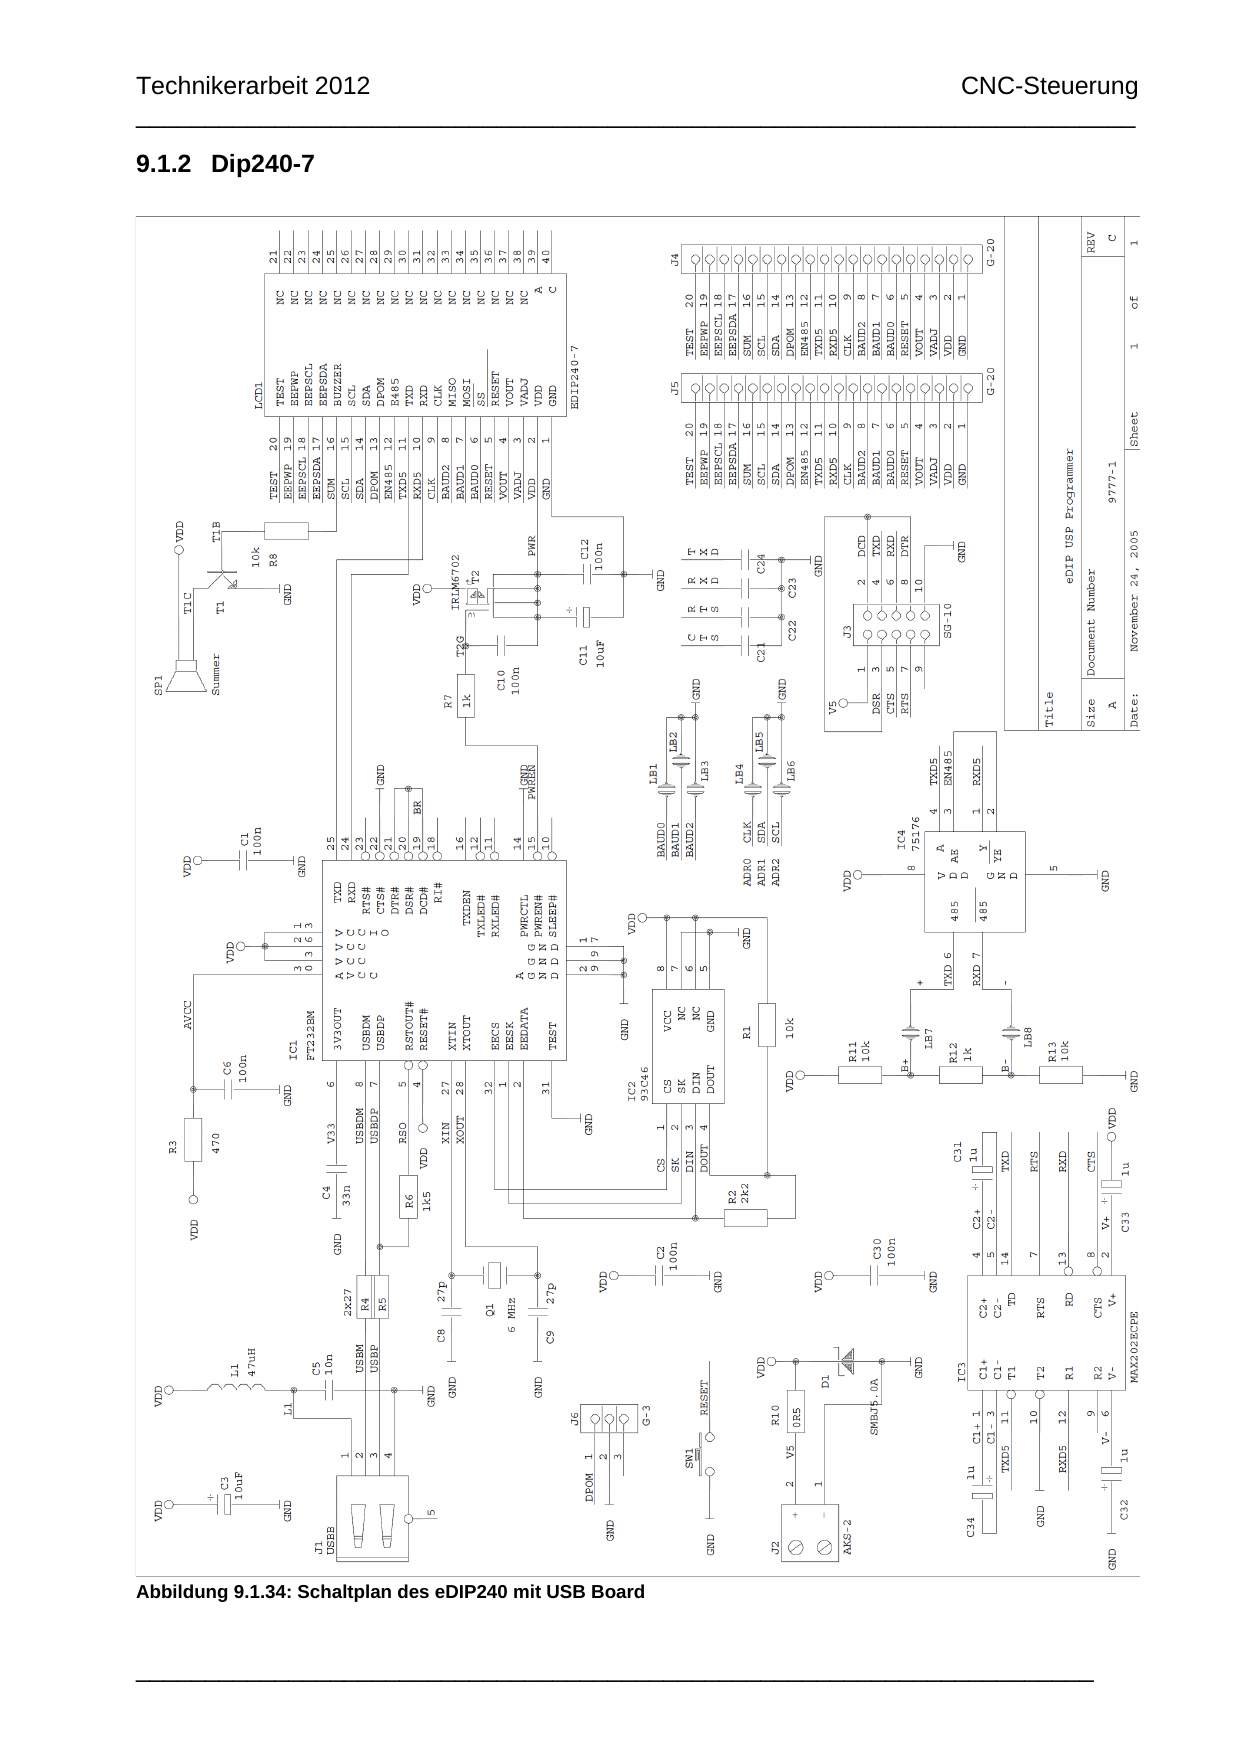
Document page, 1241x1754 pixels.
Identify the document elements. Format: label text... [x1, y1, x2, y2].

subtitle Dip240-7 [136, 149, 1140, 178]
